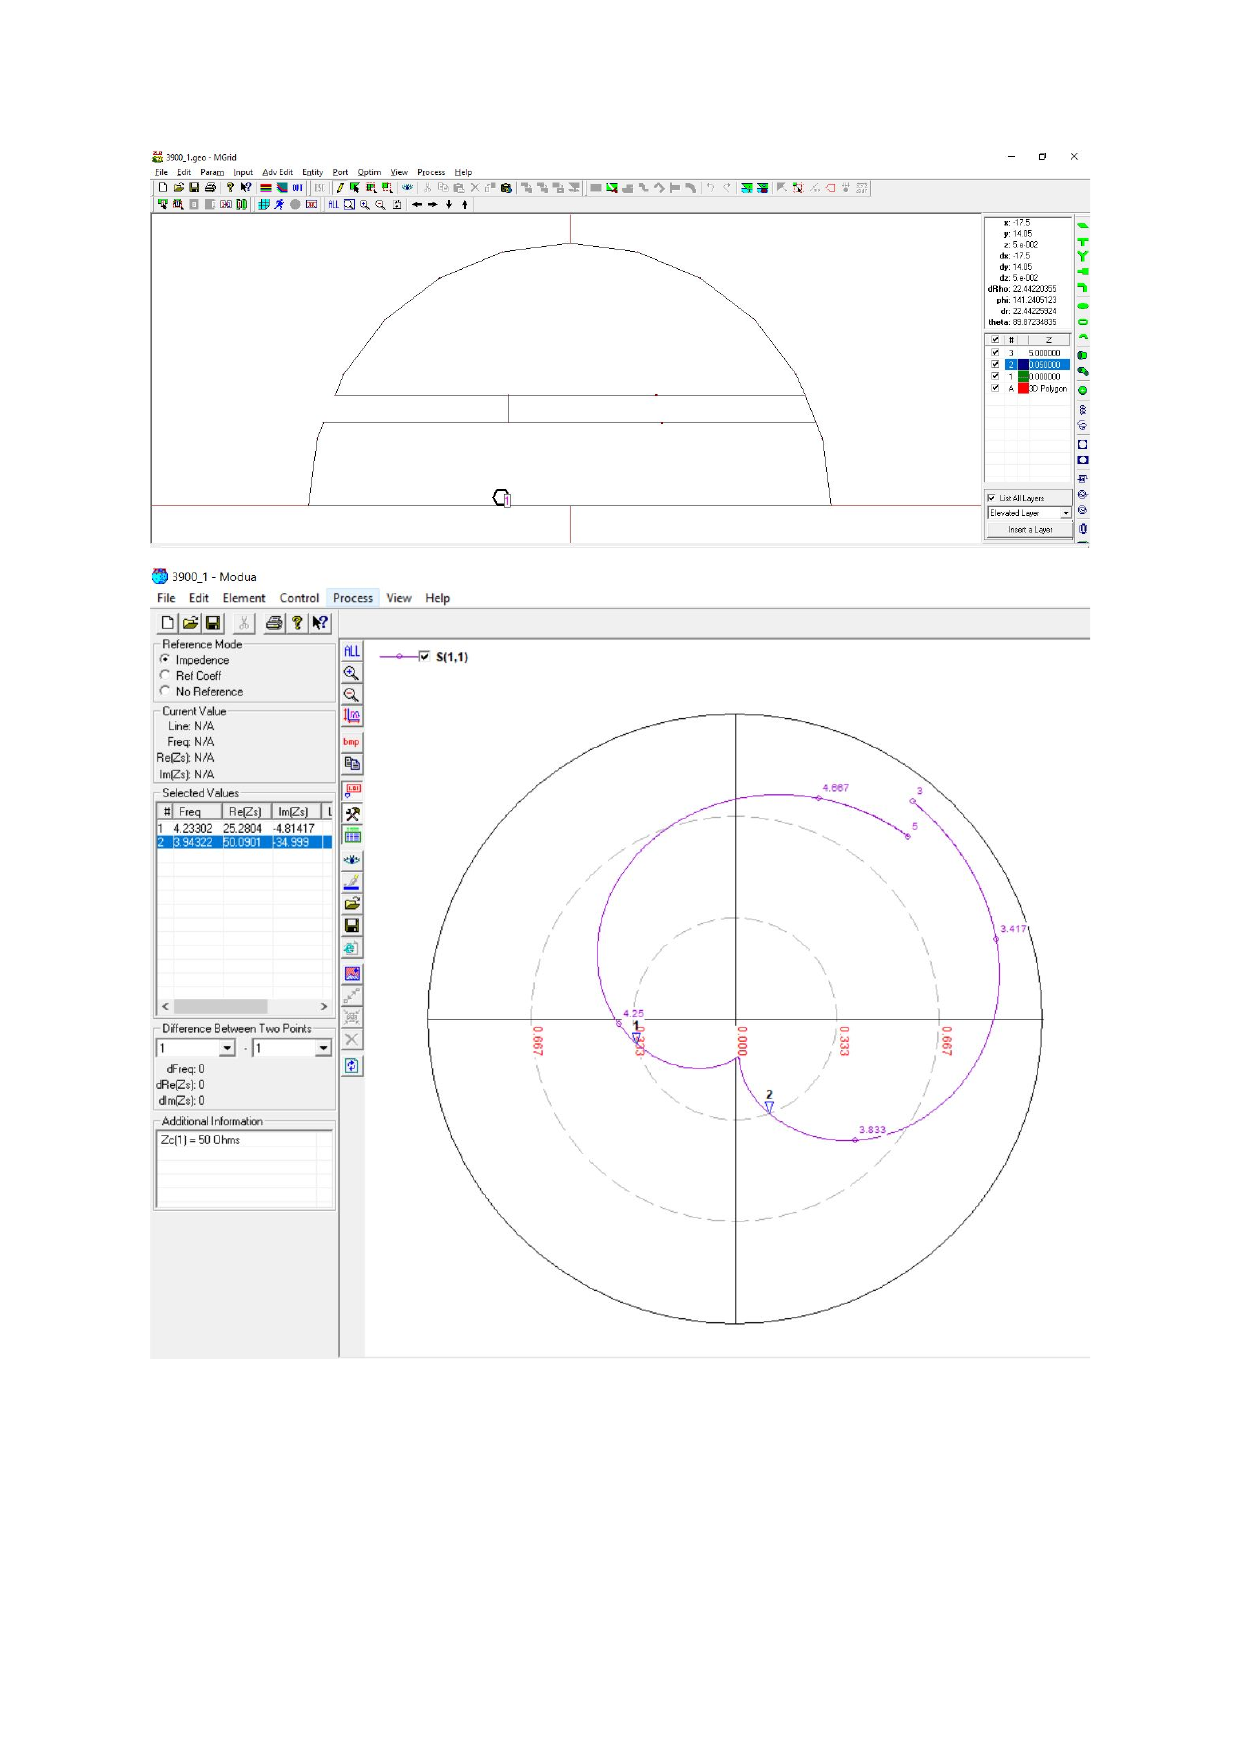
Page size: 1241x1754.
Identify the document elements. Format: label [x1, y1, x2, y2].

picture [150, 150, 1091, 548]
picture [150, 566, 1091, 1359]
